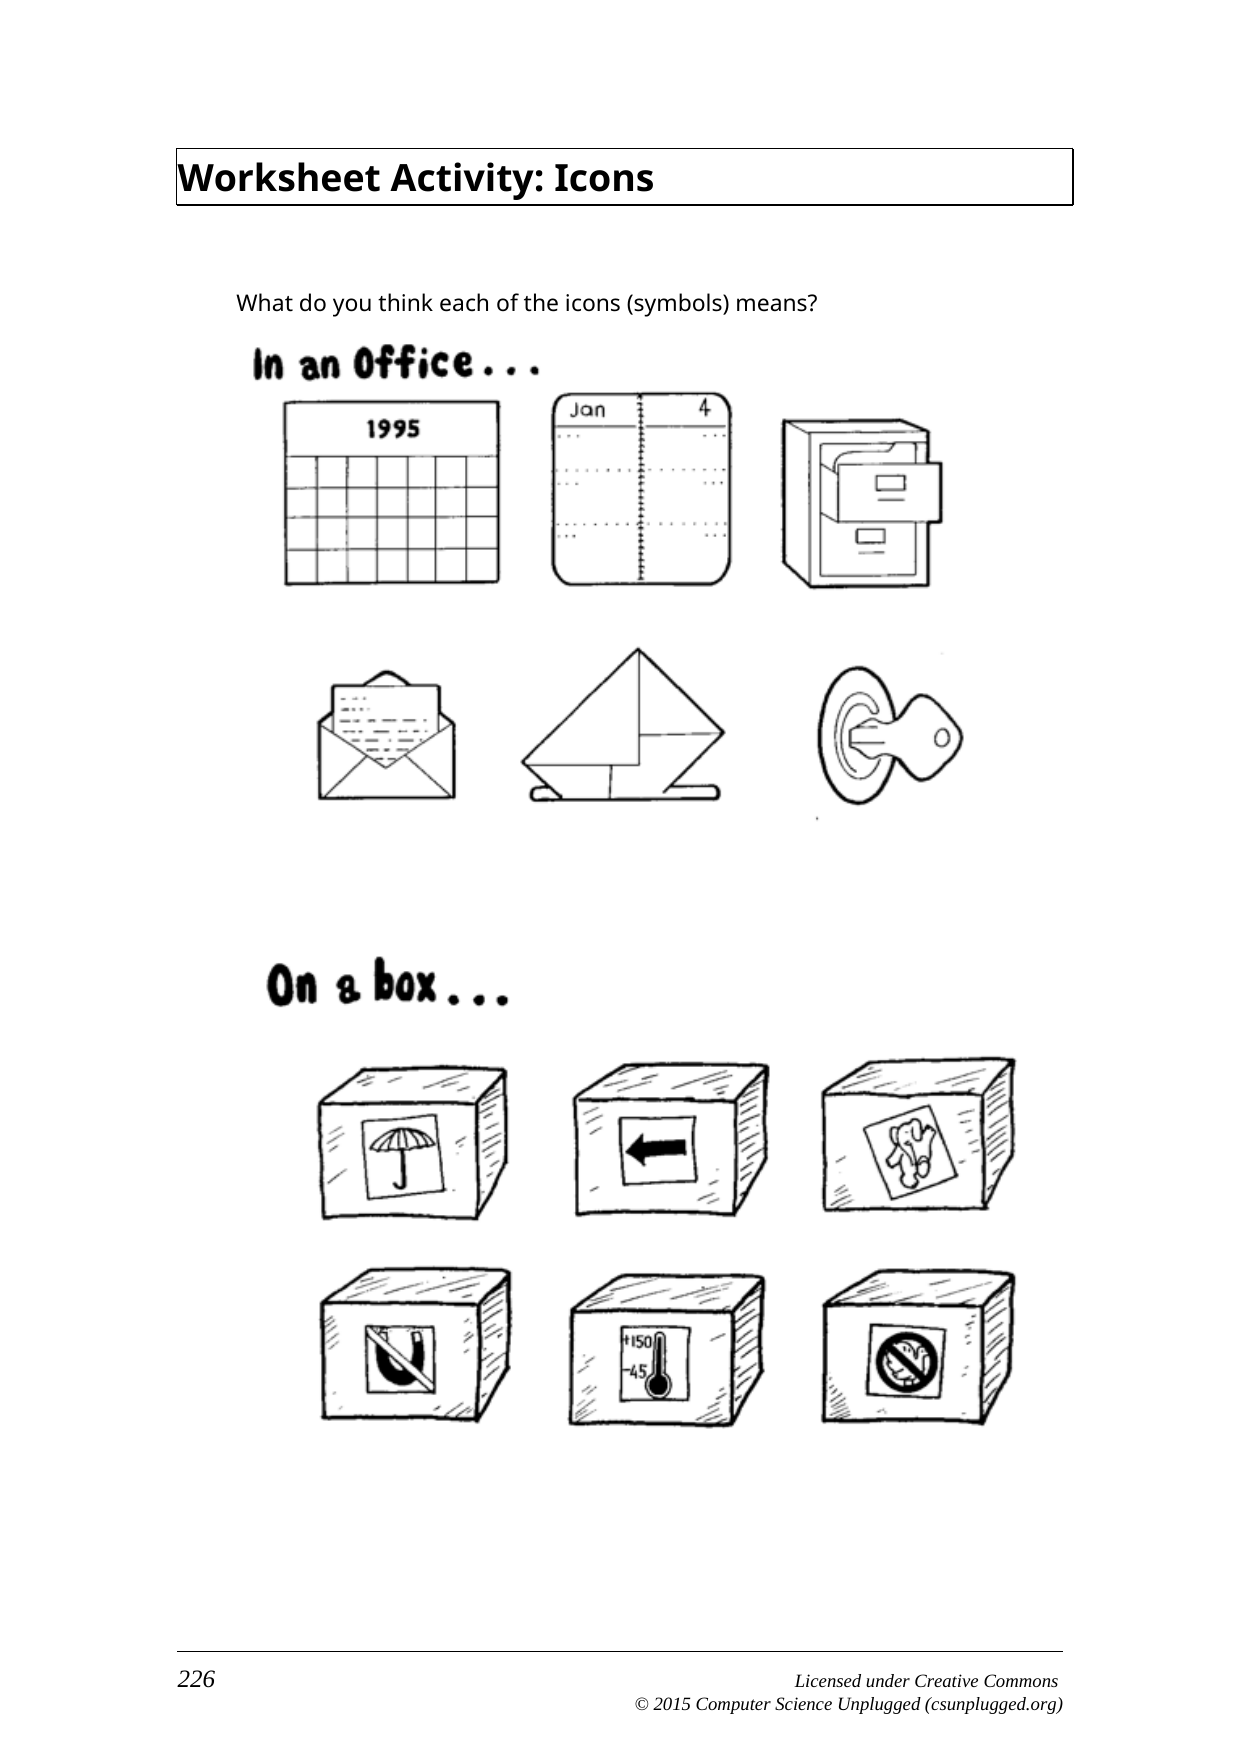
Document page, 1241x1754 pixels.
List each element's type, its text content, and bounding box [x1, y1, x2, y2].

text What do you think each of the icons (symbols) means? [236, 287, 1063, 318]
title Worksheet Activity: Icons [177, 149, 1072, 204]
picture [236, 343, 1063, 1513]
